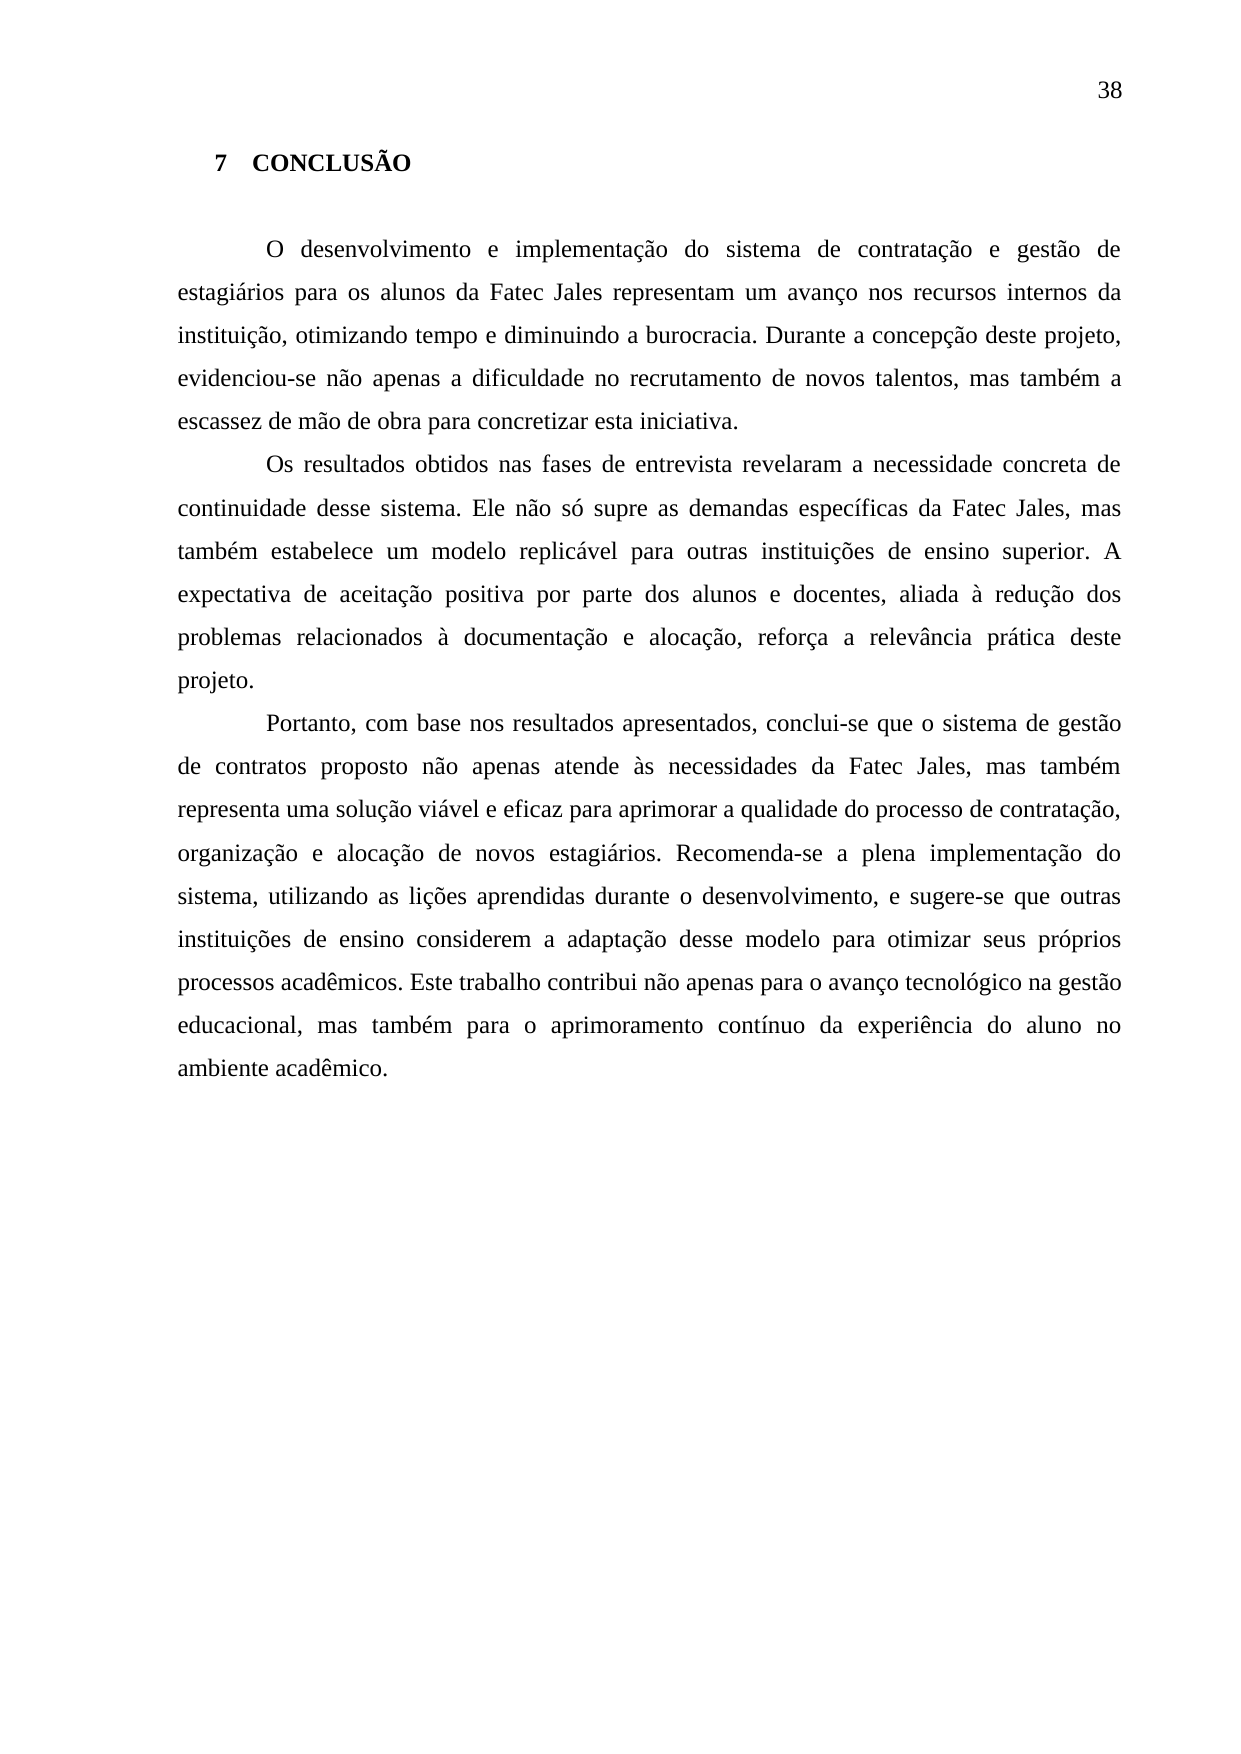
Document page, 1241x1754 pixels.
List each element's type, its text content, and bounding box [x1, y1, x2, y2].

text Portanto, com base nos resultados apresentados, conclui-se que o sistema de gestão de contratos proposto não apenas atende às necessidades da Fatec Jales, mas também representa uma solução viável e eficaz para aprimorar a qualidade do processo de contratação, organização e alocação de novos estagiários. Recomenda-se a plena implementação do sistema, utilizando as lições aprendidas durante o desenvolvimento, e sugere-se que outras instituições de ensino considerem a adaptação desse modelo para otimizar seus próprios processos acadêmicos. Este trabalho contribui não apenas para o avanço tecnológico na gestão educacional, mas também para o aprimoramento contínuo da experiência do aluno no ambiente acadêmico. [177, 708, 1122, 1082]
subtitle CONCLUSÃO [214, 148, 1122, 176]
text O desenvolvimento e implementação do sistema de contratação e gestão de estagiários para os alunos da Fatec Jales representam um avanço nos recursos internos da instituição, otimizando tempo e diminuindo a burocracia. Durante a concepção deste projeto, evidenciou-se não apenas a dificuldade no recrutamento de novos talentos, mas também a escassez de mão de obra para concretizar esta iniciativa. [177, 234, 1122, 435]
text Os resultados obtidos nas fases de entrevista revelaram a necessidade concreta de continuidade desse sistema. Ele não só supre as demandas específicas da Fatec Jales, mas também estabelece um modelo replicável para outras instituições de ensino superior. A expectativa de aceitação positiva por parte dos alunos e docentes, aliada à redução dos problemas relacionados à documentação e alocação, reforça a relevância prática deste projeto. [177, 449, 1122, 694]
